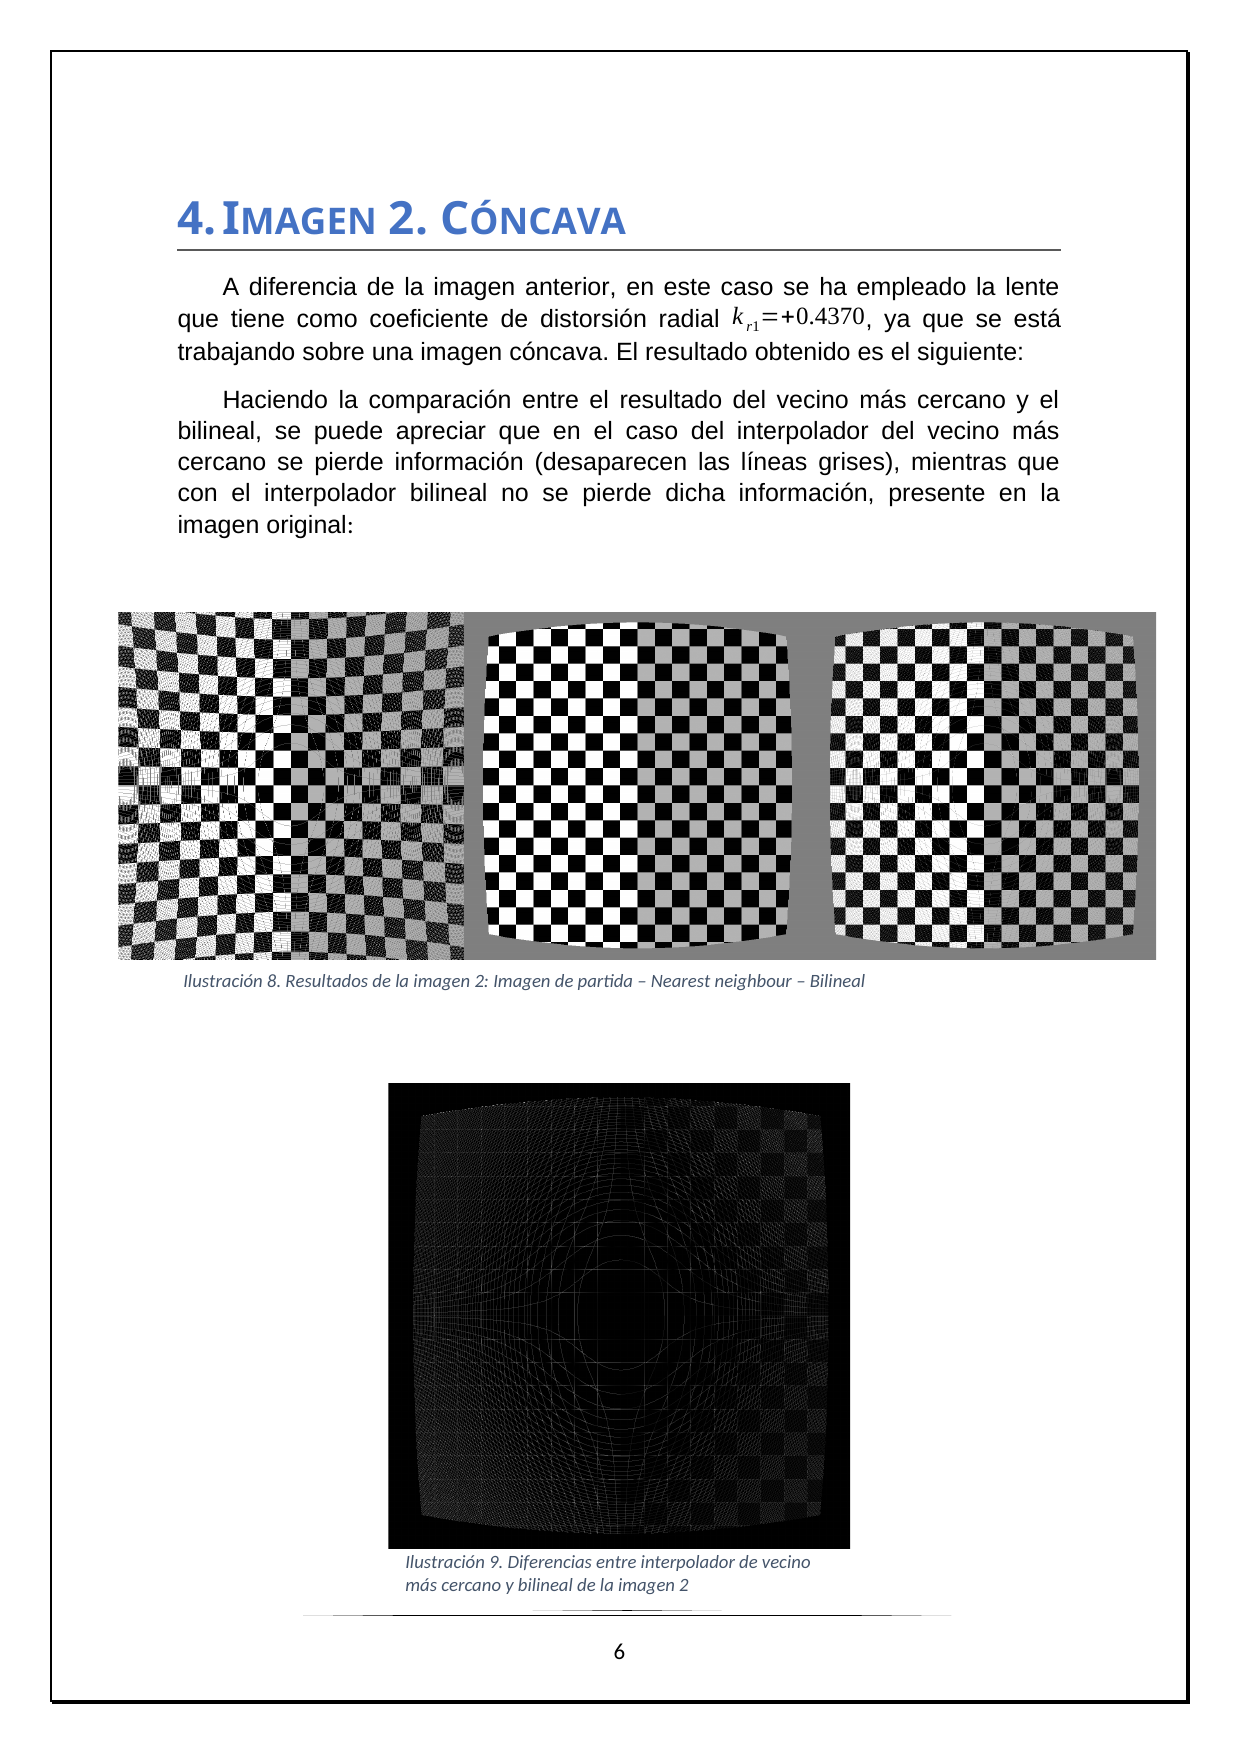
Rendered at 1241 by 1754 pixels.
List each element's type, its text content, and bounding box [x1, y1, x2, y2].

text Haciendo la comparación entre el resultado del vecino más cercano y el bilineal, se puede apreciar que en el caso del interpolador del vecino más cercano se pierde información (desaparecen las líneas grises), mientras que con el interpolador bilineal no se pierde dicha información, presente en la imagen original: [177, 384, 1061, 539]
text A diferencia de la imagen anterior, en este caso se ha empleado la lente que tiene como coeficiente de distorsión radial , ya que se está trabajando sobre una imagen cóncava. El resultado obtenido es el siguiente: [177, 272, 1061, 366]
subtitle Imagen 2. Cóncava [177, 185, 1061, 249]
